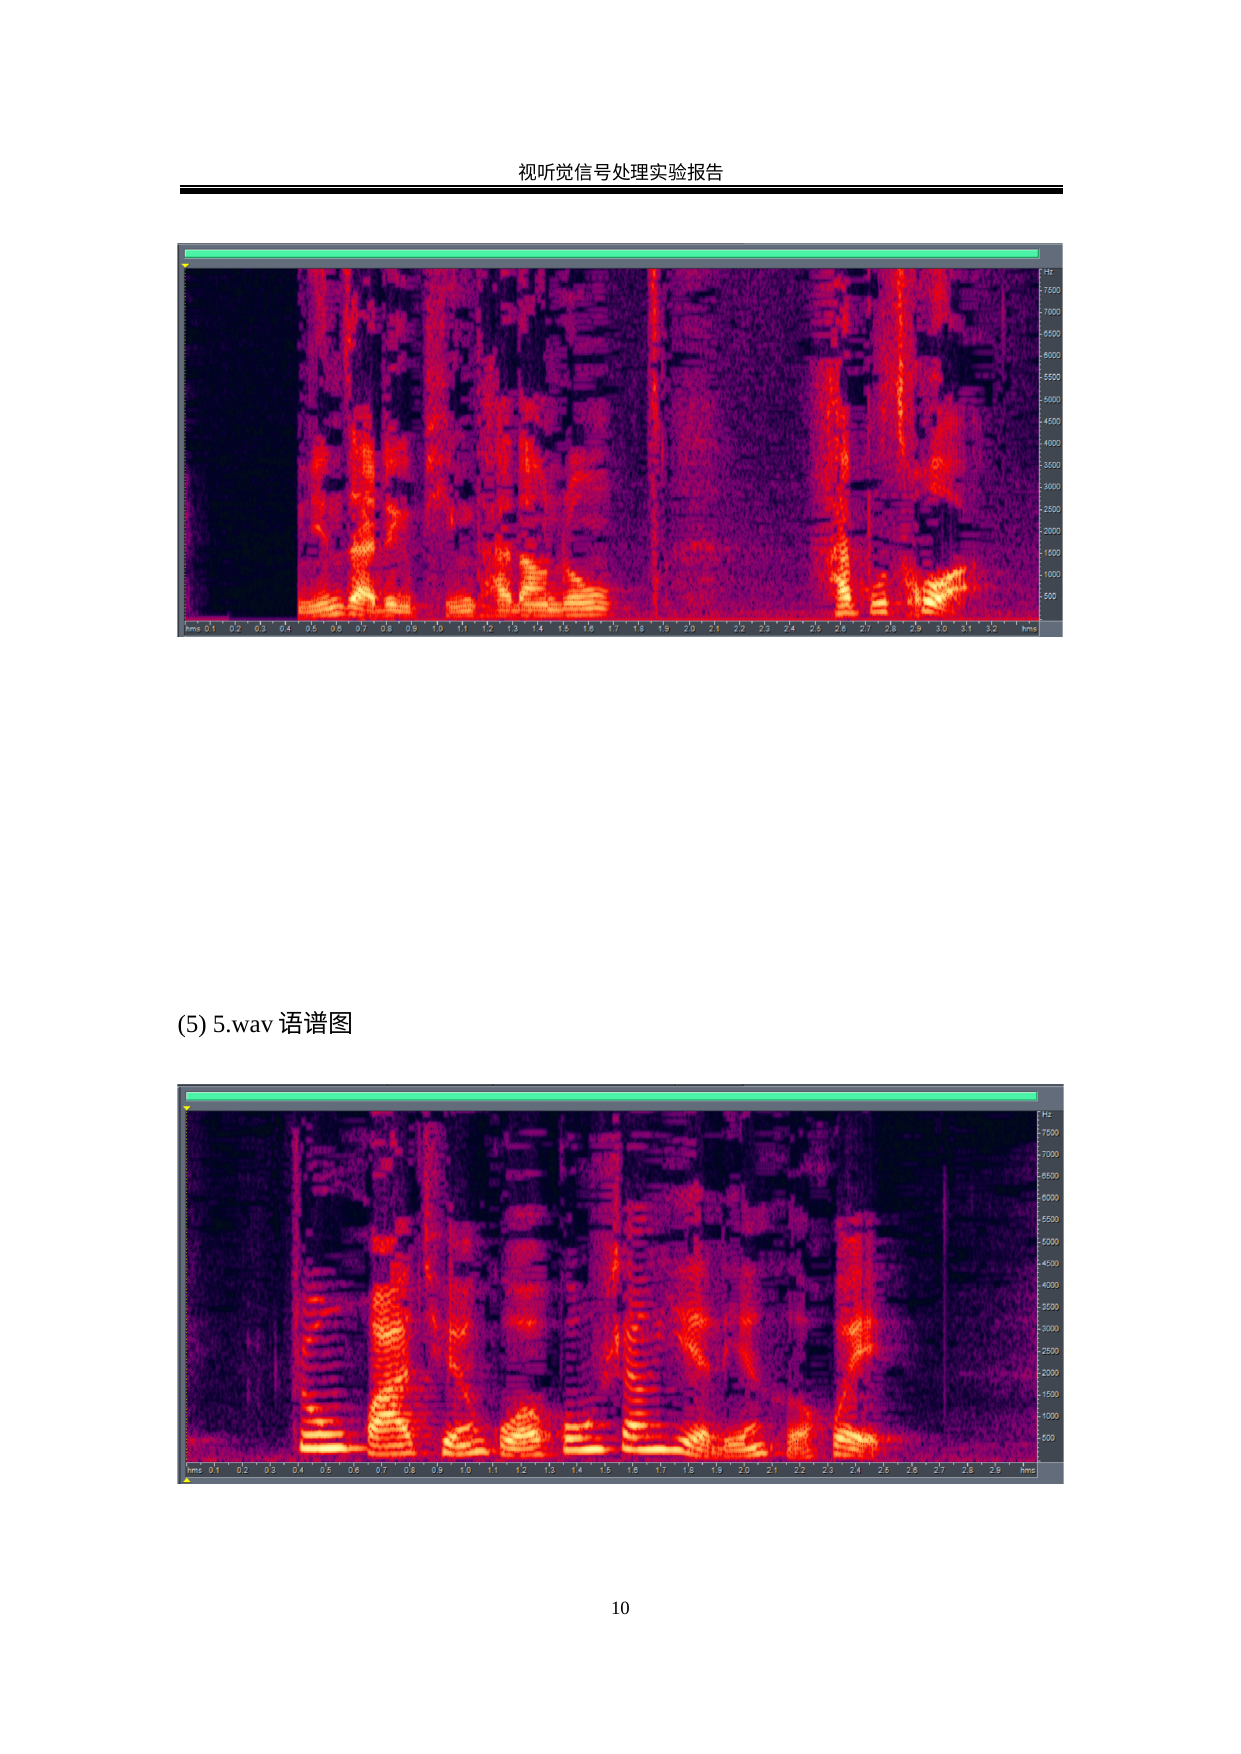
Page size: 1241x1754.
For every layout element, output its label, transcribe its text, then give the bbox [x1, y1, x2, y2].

picture [177, 243, 1063, 637]
picture [177, 1084, 1064, 1484]
text (5) 5.wav语谱图 [177, 1003, 1063, 1039]
